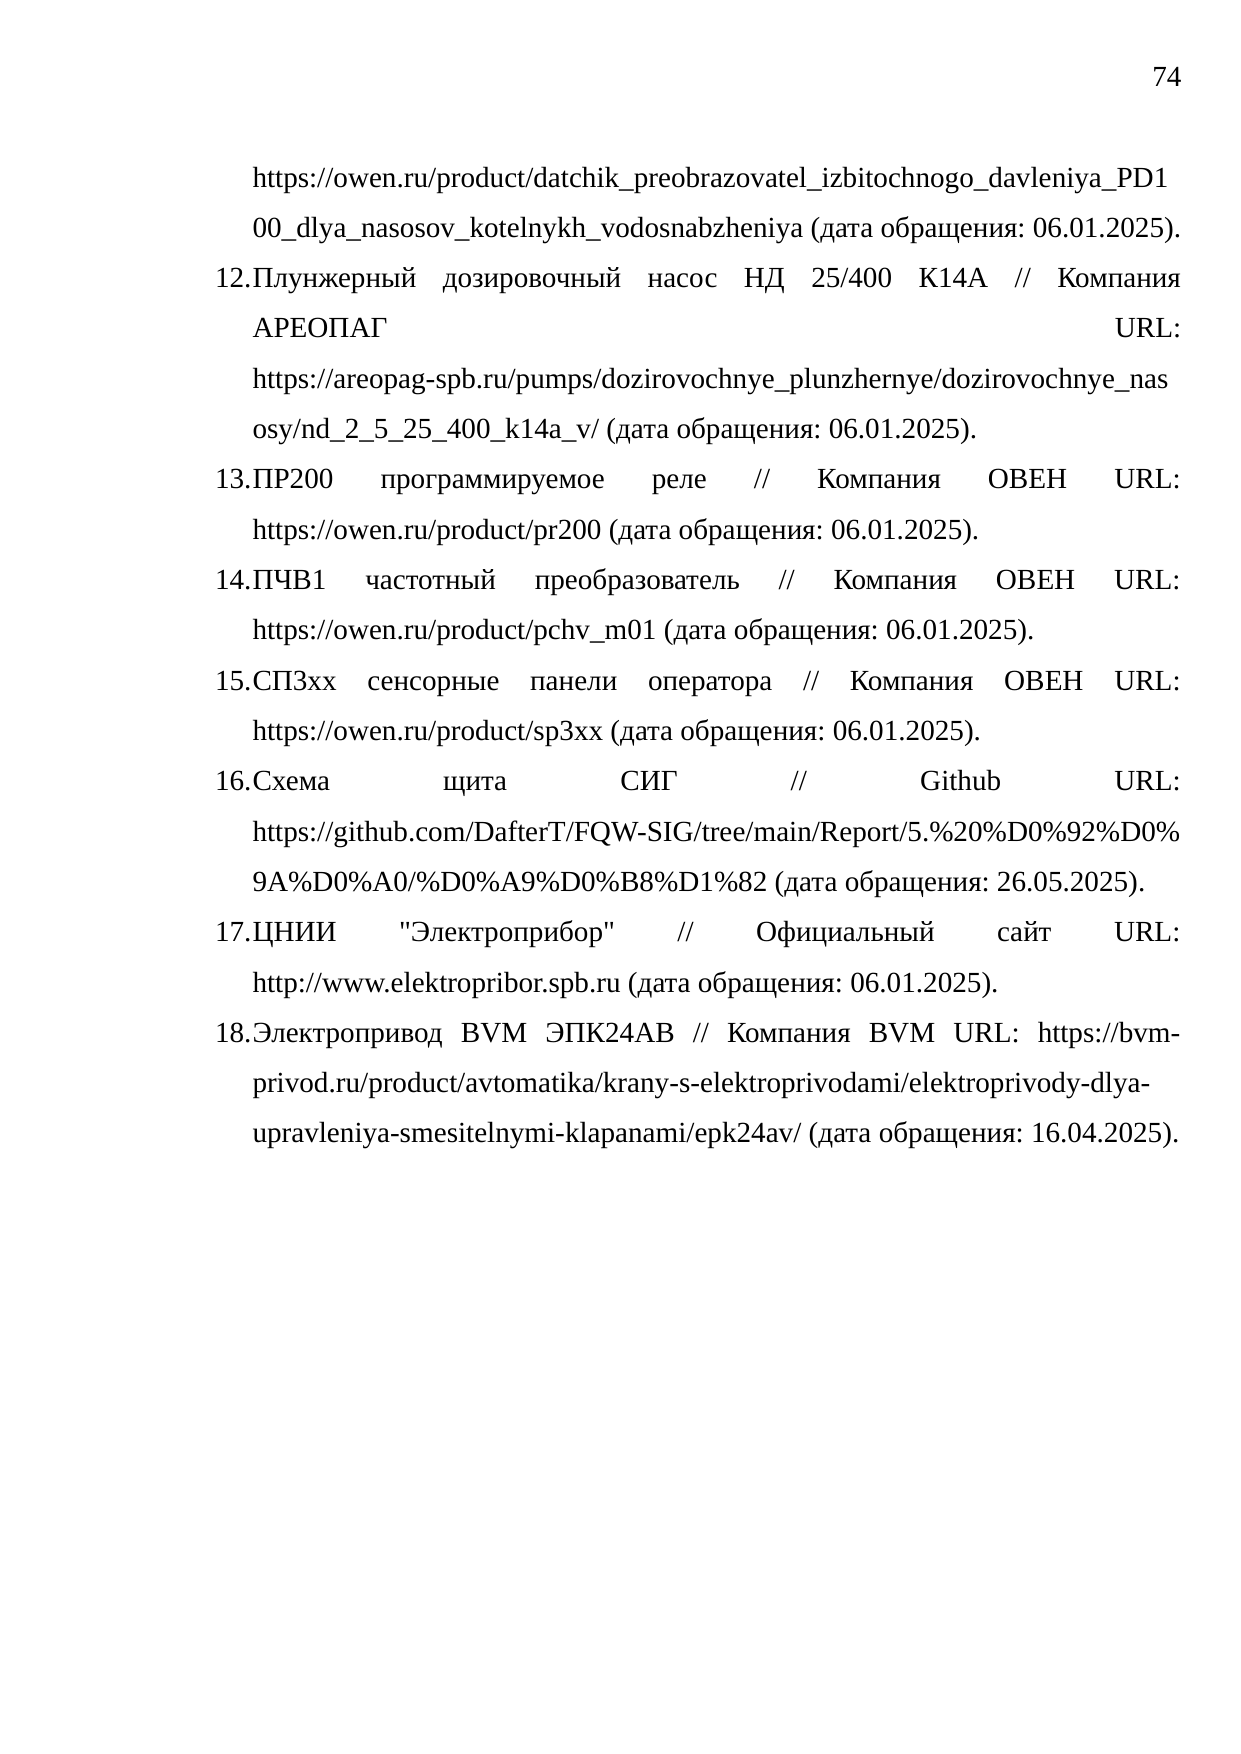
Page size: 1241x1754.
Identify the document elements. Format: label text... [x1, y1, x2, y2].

list СП3хх сенсорные панели оператора // Компания ОВЕН URL: https://owen.ru/product/sp3xx (дата обращения: 06.01.2025). [215, 663, 1181, 747]
list Плунжерный дозировочный насос НД 25/400 К14А // Компания АРЕОПАГ URL: https://areopag-spb.ru/pumps/dozirovochnye_plunzhernye/dozirovochnye_nasosy/nd_2_5_25_400_k14a_v/ (дата обращения: 06.01.2025). [215, 260, 1181, 445]
list ПР200 программируемое реле // Компания ОВЕН URL: https://owen.ru/product/pr200 (дата обращения: 06.01.2025). [215, 462, 1181, 545]
list ЦНИИ "Электроприбор" // Официальный сайт URL: http://www.elektropribor.spb.ru (дата обращения: 06.01.2025). [215, 914, 1181, 998]
list ПЧВ1 частотный преобразователь // Компания ОВЕН URL: https://owen.ru/product/pchv_m01 (дата обращения: 06.01.2025). [215, 562, 1181, 646]
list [215, 160, 1181, 243]
list Электропривод BVM ЭПК24АВ // Компания BVM URL: https://bvm-privod.ru/product/avtomatika/krany-s-elektroprivodami/elektroprivody-dlya-upravleniya-smesitelnymi-klapanami/epk24av/ (дата обращения: 16.04.2025). [215, 1015, 1181, 1149]
list Схема щита СИГ // Github URL: https://github.com/DafterT/FQW-SIG/tree/main/Report/5.%20%D0%92%D0%9A%D0%A0/%D0%A9%D0%B8%D1%82 (дата обращения: 26.05.2025). [215, 763, 1181, 898]
